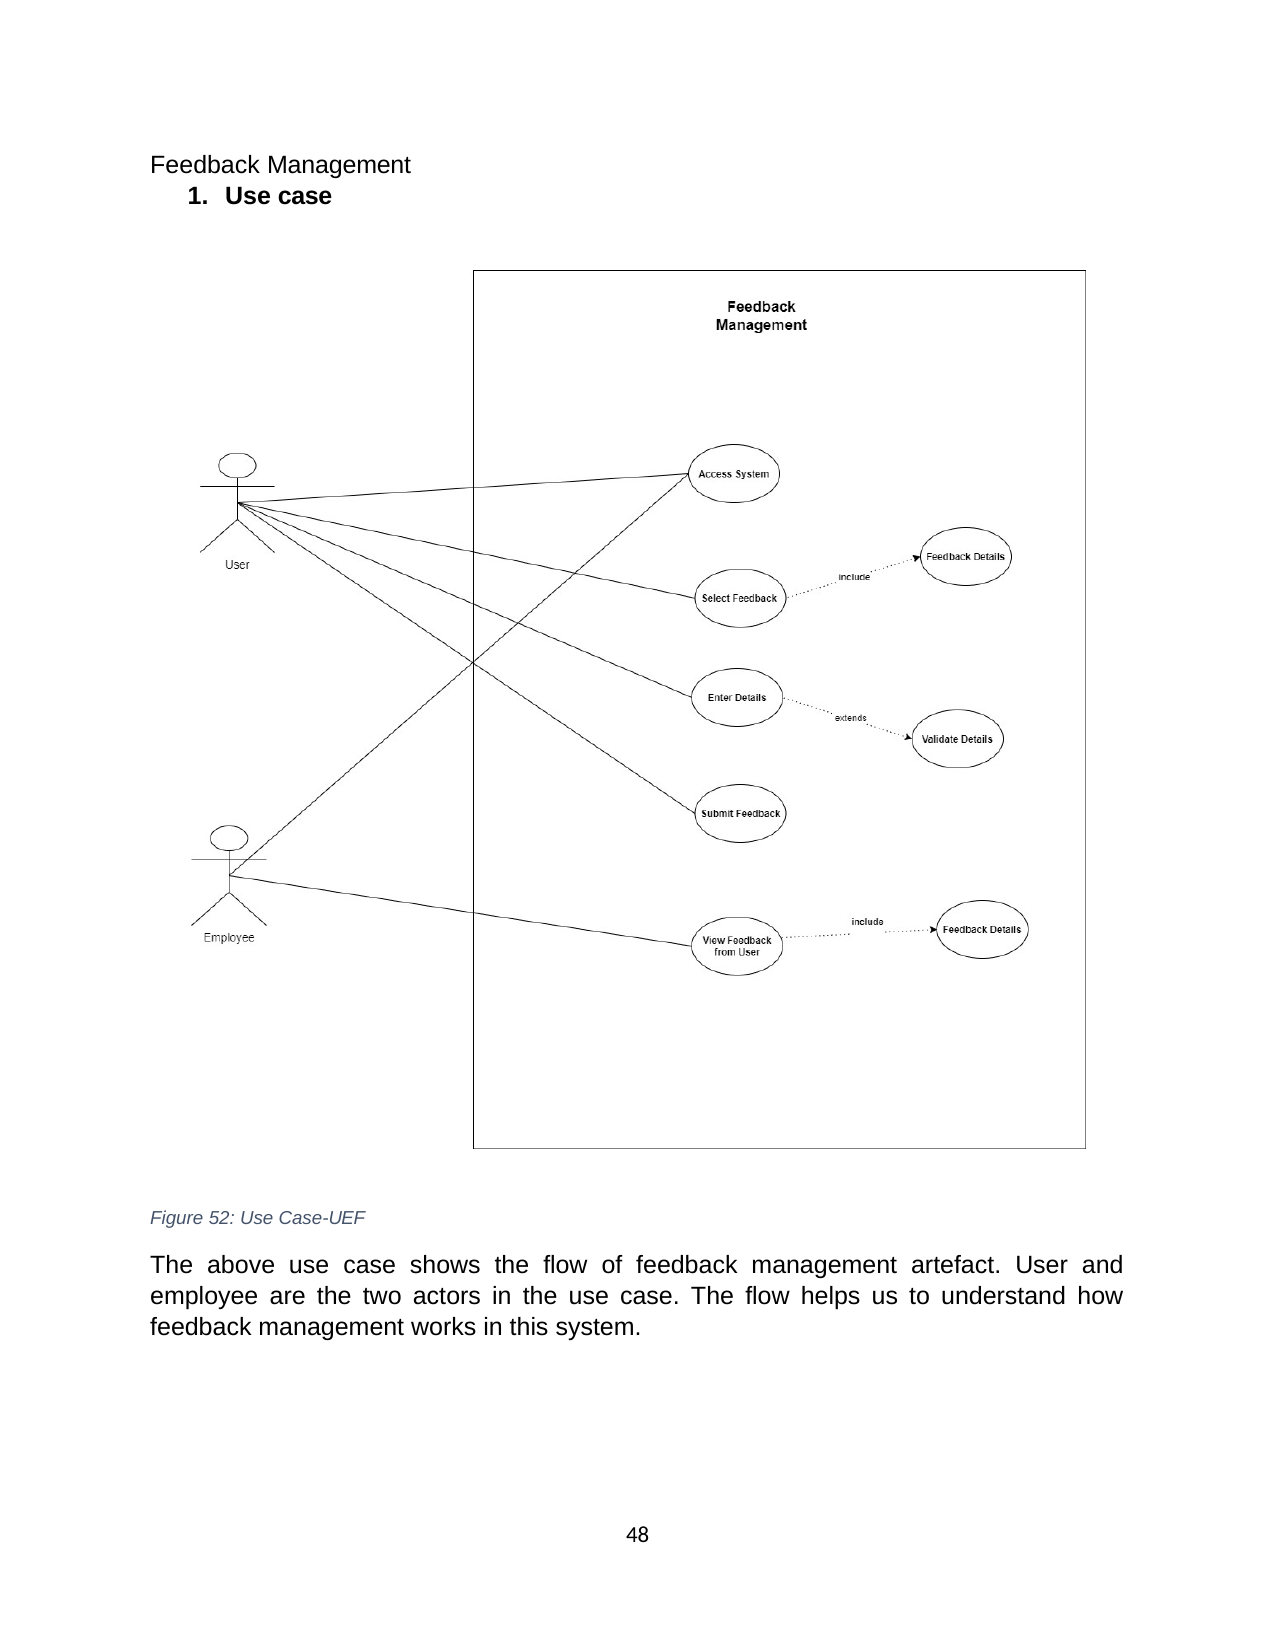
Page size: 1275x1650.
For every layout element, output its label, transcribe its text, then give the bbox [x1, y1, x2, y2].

text Figure 52: Use Case-UEF [150, 1207, 1256, 1229]
subtitle Use case [187, 181, 1256, 210]
text The above use case shows the flow of feedback management artefact. User and employee are the two actors in the use case. The flow helps us to understand how feedback management works in this system. [150, 1249, 1126, 1340]
text Feedback Management [150, 150, 1256, 179]
picture [191, 270, 1086, 1149]
